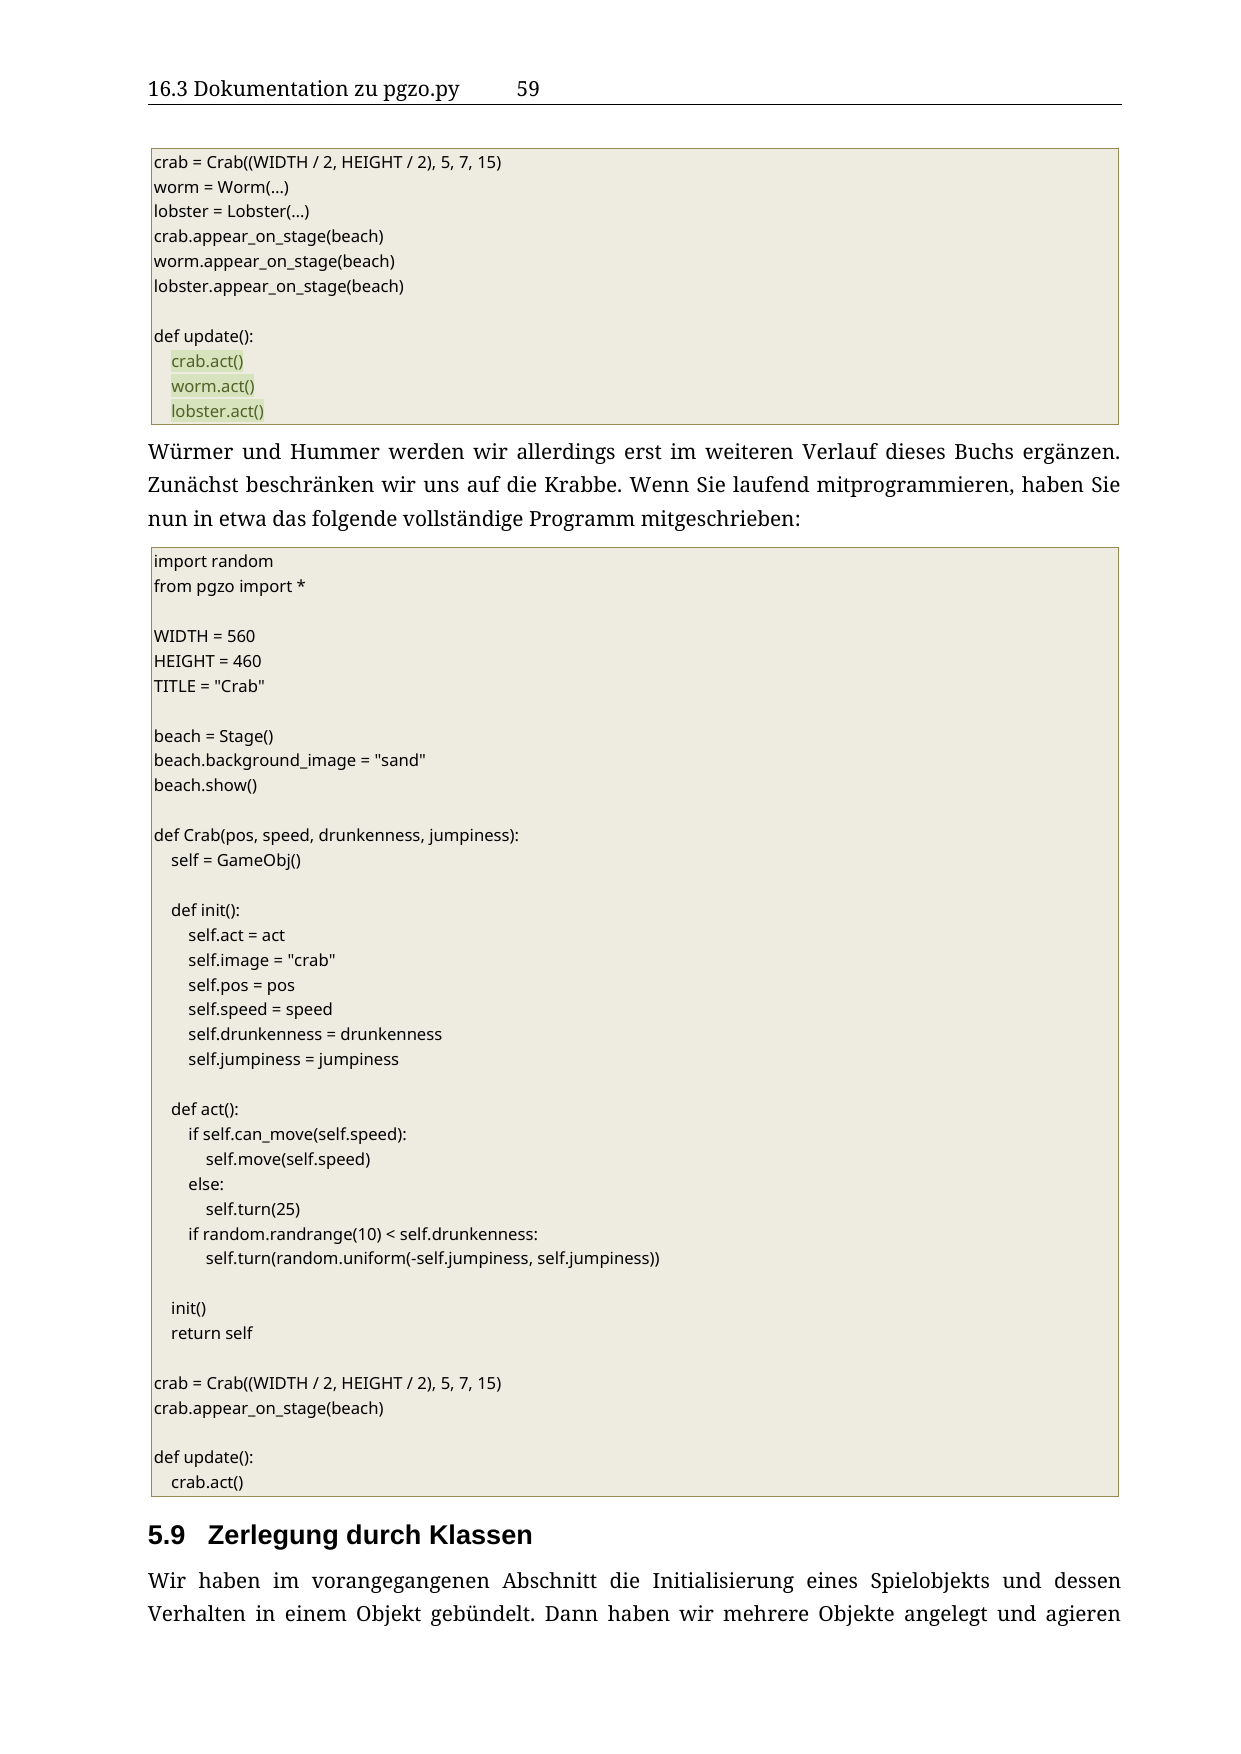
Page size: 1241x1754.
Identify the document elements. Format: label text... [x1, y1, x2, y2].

text worm.appear_on_stage(beach) [152, 247, 1118, 272]
text self.drunkenness = drunkenness [152, 1020, 1118, 1045]
text crab.appear_on_stage(beach) [152, 1394, 1118, 1419]
text crab.act() [152, 1468, 1118, 1496]
text self.act = act [152, 921, 1118, 946]
text self = GameObj() [152, 846, 1118, 871]
subtitle Zerlegung durch Klassen [148, 1519, 1122, 1551]
text self.turn(random.uniform(-self.jumpiness, self.jumpiness)) [152, 1244, 1118, 1269]
text beach = Stage() [152, 722, 1118, 746]
text from pgzo import * [152, 572, 1118, 597]
text worm.act() [152, 372, 1118, 397]
text crab.appear_on_stage(beach) [152, 222, 1118, 247]
text Würmer und Hummer werden wir allerdings erst im weiteren Verlauf dieses Buchs ergänzen. Zunächst beschränken wir uns auf die Krabbe. Wenn Sie laufend mitprogrammieren, haben Sie nun in etwa das folgende vollständige Programm mitgeschrieben: [148, 437, 1122, 532]
text HEIGHT = 460 [152, 647, 1118, 672]
text def Crab(pos, speed, drunkenness, jumpiness): [152, 821, 1118, 846]
text self.jumpiness = jumpiness [152, 1045, 1118, 1070]
text worm = Worm(…) [152, 173, 1118, 197]
text crab.act() [152, 347, 1118, 372]
text self.image = "crab" [152, 946, 1118, 971]
text def act(): [152, 1095, 1118, 1120]
text WIDTH = 560 [152, 622, 1118, 647]
text lobster.appear_on_stage(beach) [152, 272, 1118, 297]
text lobster.act() [152, 397, 1118, 424]
text self.pos = pos [152, 971, 1118, 995]
text self.speed = speed [152, 995, 1118, 1020]
text if random.randrange(10) < self.drunkenness: [152, 1219, 1118, 1244]
text def update(): [152, 1443, 1118, 1468]
text return self [152, 1319, 1118, 1344]
text crab = Crab((WIDTH / 2, HEIGHT / 2), 5, 7, 15) [152, 149, 1118, 173]
text beach.show() [152, 771, 1118, 796]
text def init(): [152, 896, 1118, 921]
text if self.can_move(self.speed): [152, 1120, 1118, 1145]
text else: [152, 1170, 1118, 1194]
text crab = Crab((WIDTH / 2, HEIGHT / 2), 5, 7, 15) [152, 1369, 1118, 1394]
text lobster = Lobster(…) [152, 197, 1118, 222]
text self.turn(25) [152, 1194, 1118, 1219]
text def update(): [152, 322, 1118, 347]
text beach.background_image = "sand" [152, 746, 1118, 771]
text self.move(self.speed) [152, 1145, 1118, 1170]
text import random [152, 548, 1118, 572]
text init() [152, 1294, 1118, 1319]
text TITLE = "Crab" [152, 672, 1118, 697]
